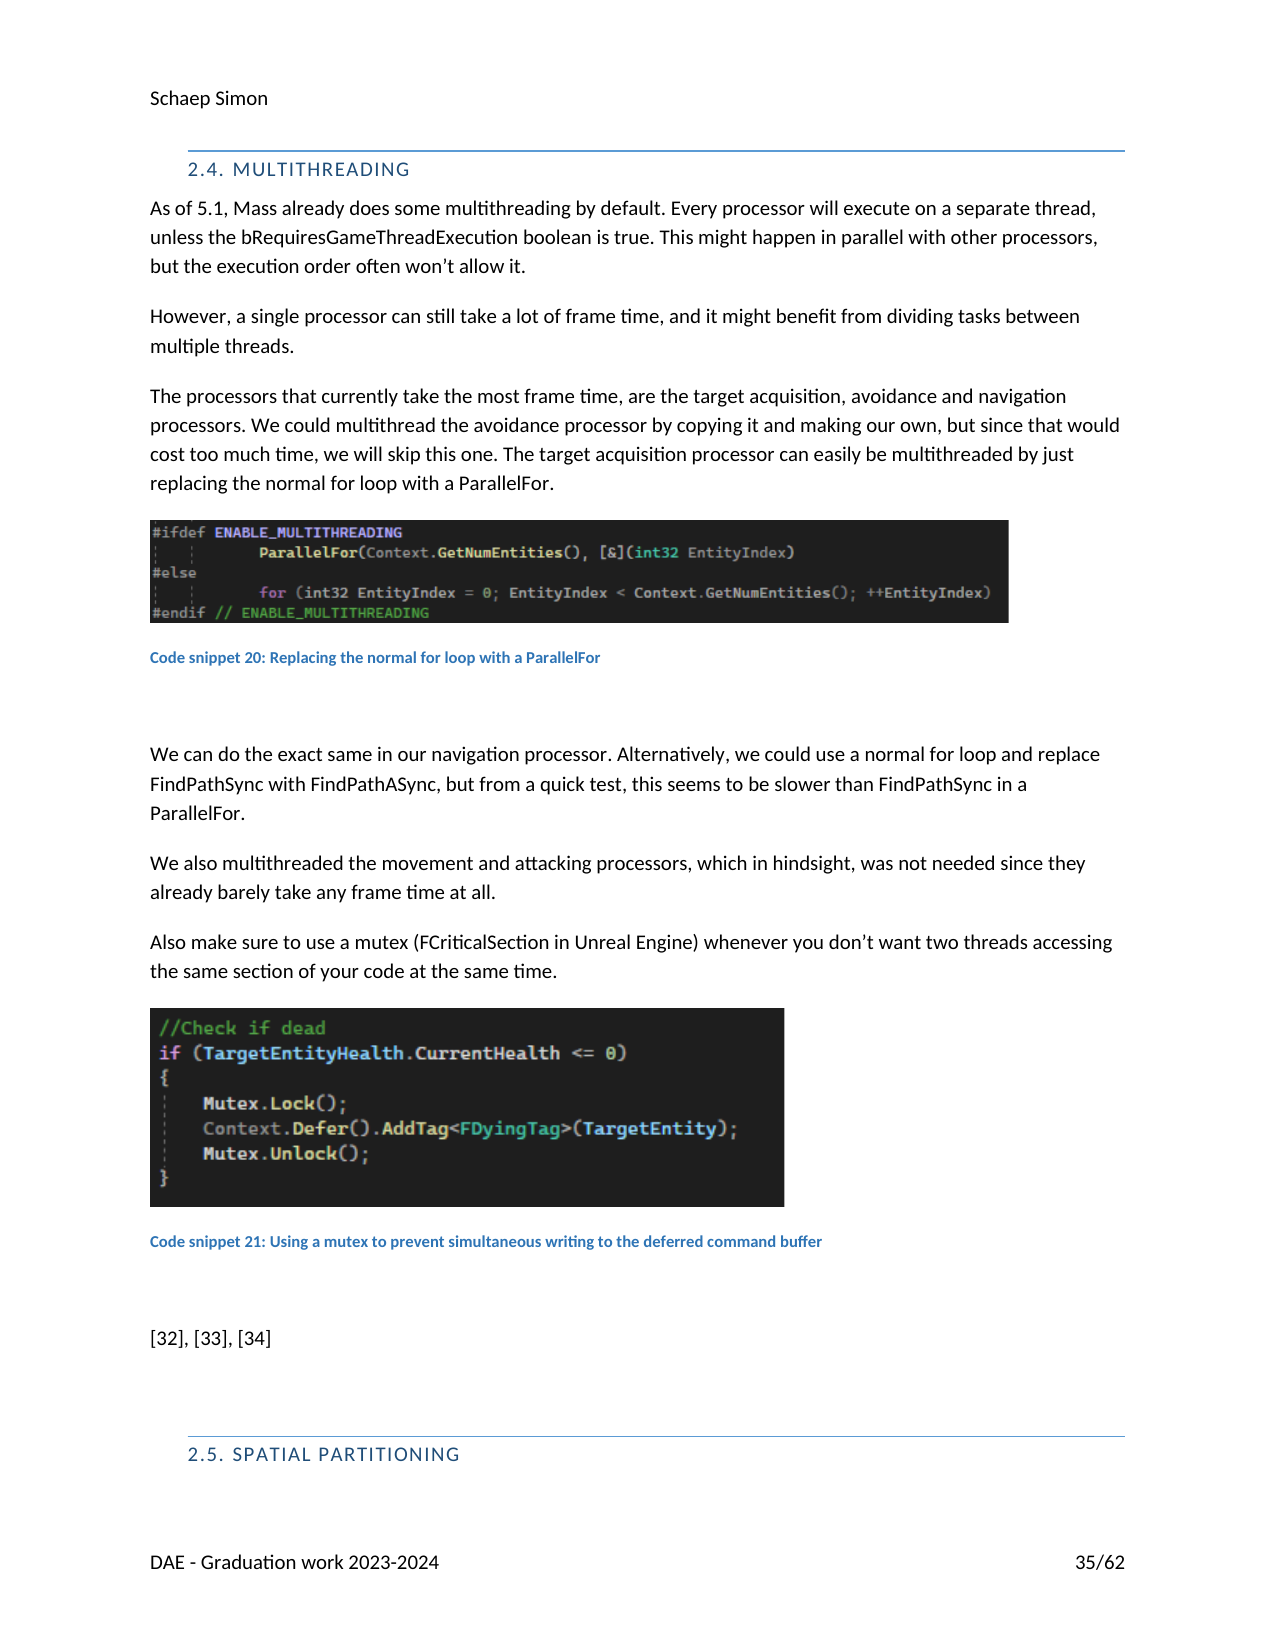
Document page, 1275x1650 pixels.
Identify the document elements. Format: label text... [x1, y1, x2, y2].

text However, a single processor can still take a lot of frame time, and it might benefit from dividing tasks between multiple threads. [150, 304, 1125, 358]
subtitle Multithreading [187, 151, 1125, 181]
picture [150, 1008, 785, 1207]
text Also make sure to use a mutex (FCriticalSection in Unreal Engine) whenever you don’t want two threads accessing the same section of your code at the same time. [150, 929, 1125, 984]
subtitle Spatial Partitioning [187, 1437, 1125, 1467]
text [32], [33], [34] [150, 1325, 1125, 1351]
text We can do the exact same in our navigation processor. Alternatively, we could use a normal for loop and replace FindPathSync with FindPathASync, but from a quick test, this seems to be slower than FindPathSync in a ParallelFor. [150, 742, 1125, 825]
text We also multithreaded the movement and attacking processors, which in hindsight, was not needed since they already barely take any frame time at all. [150, 850, 1125, 904]
text As of 5.1, Mass already does some multithreading by default. Every processor will execute on a separate thread, unless the bRequiresGameThreadExecution boolean is true. This might happen in parallel with other processors, but the execution order often won’t allow it. [150, 195, 1125, 279]
text The processors that currently take the most frame time, are the target acquisition, avoidance and navigation processors. We could multithread the avoidance processor by copying it and making our own, but since that would cost too much time, we will skip this one. The target acquisition processor can easily be multithreaded by just replacing the normal for loop with a ParallelFor. [150, 383, 1125, 496]
picture [150, 520, 1009, 623]
